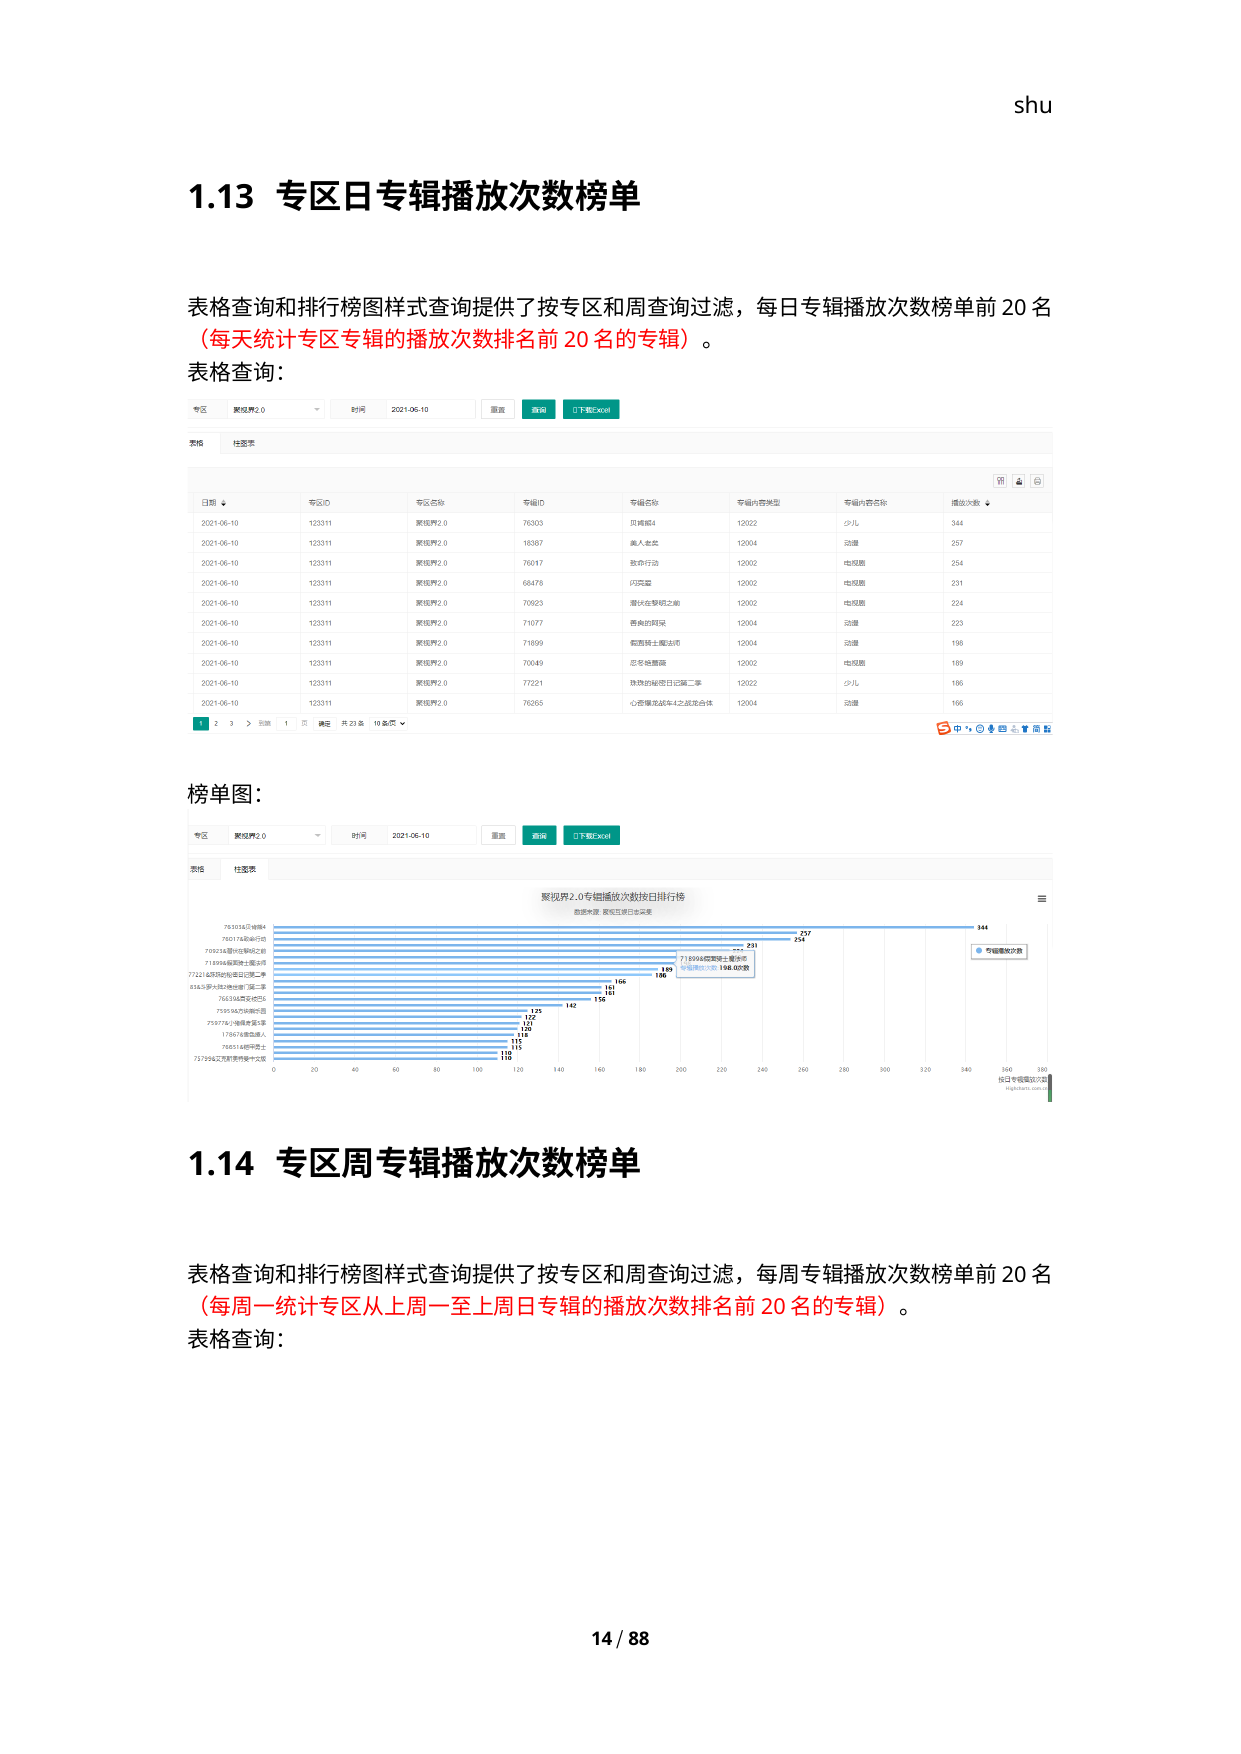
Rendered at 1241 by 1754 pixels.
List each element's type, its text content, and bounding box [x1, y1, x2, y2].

subtitle 专区周专辑播放次数榜单 [187, 1129, 1053, 1194]
text 表格查询和排行榜图样式查询提供了按专区和周查询过滤，每日专辑播放次数榜单前20名（每天统计专区专辑的播放次数排名前20名的专辑）。 [187, 289, 1053, 354]
subtitle 专区日专辑播放次数榜单 [187, 162, 1053, 227]
picture [187, 386, 1053, 748]
text 表格查询： [187, 1321, 1053, 1354]
text 表格查询和排行榜图样式查询提供了按专区和周查询过滤，每周专辑播放次数榜单前20名（每周一统计专区从上周一至上周日专辑的播放次数排名前20名的专辑）。 [187, 1256, 1053, 1321]
text 表格查询： [187, 354, 1053, 386]
text 榜单图： [187, 777, 1053, 809]
picture [187, 809, 1053, 1102]
